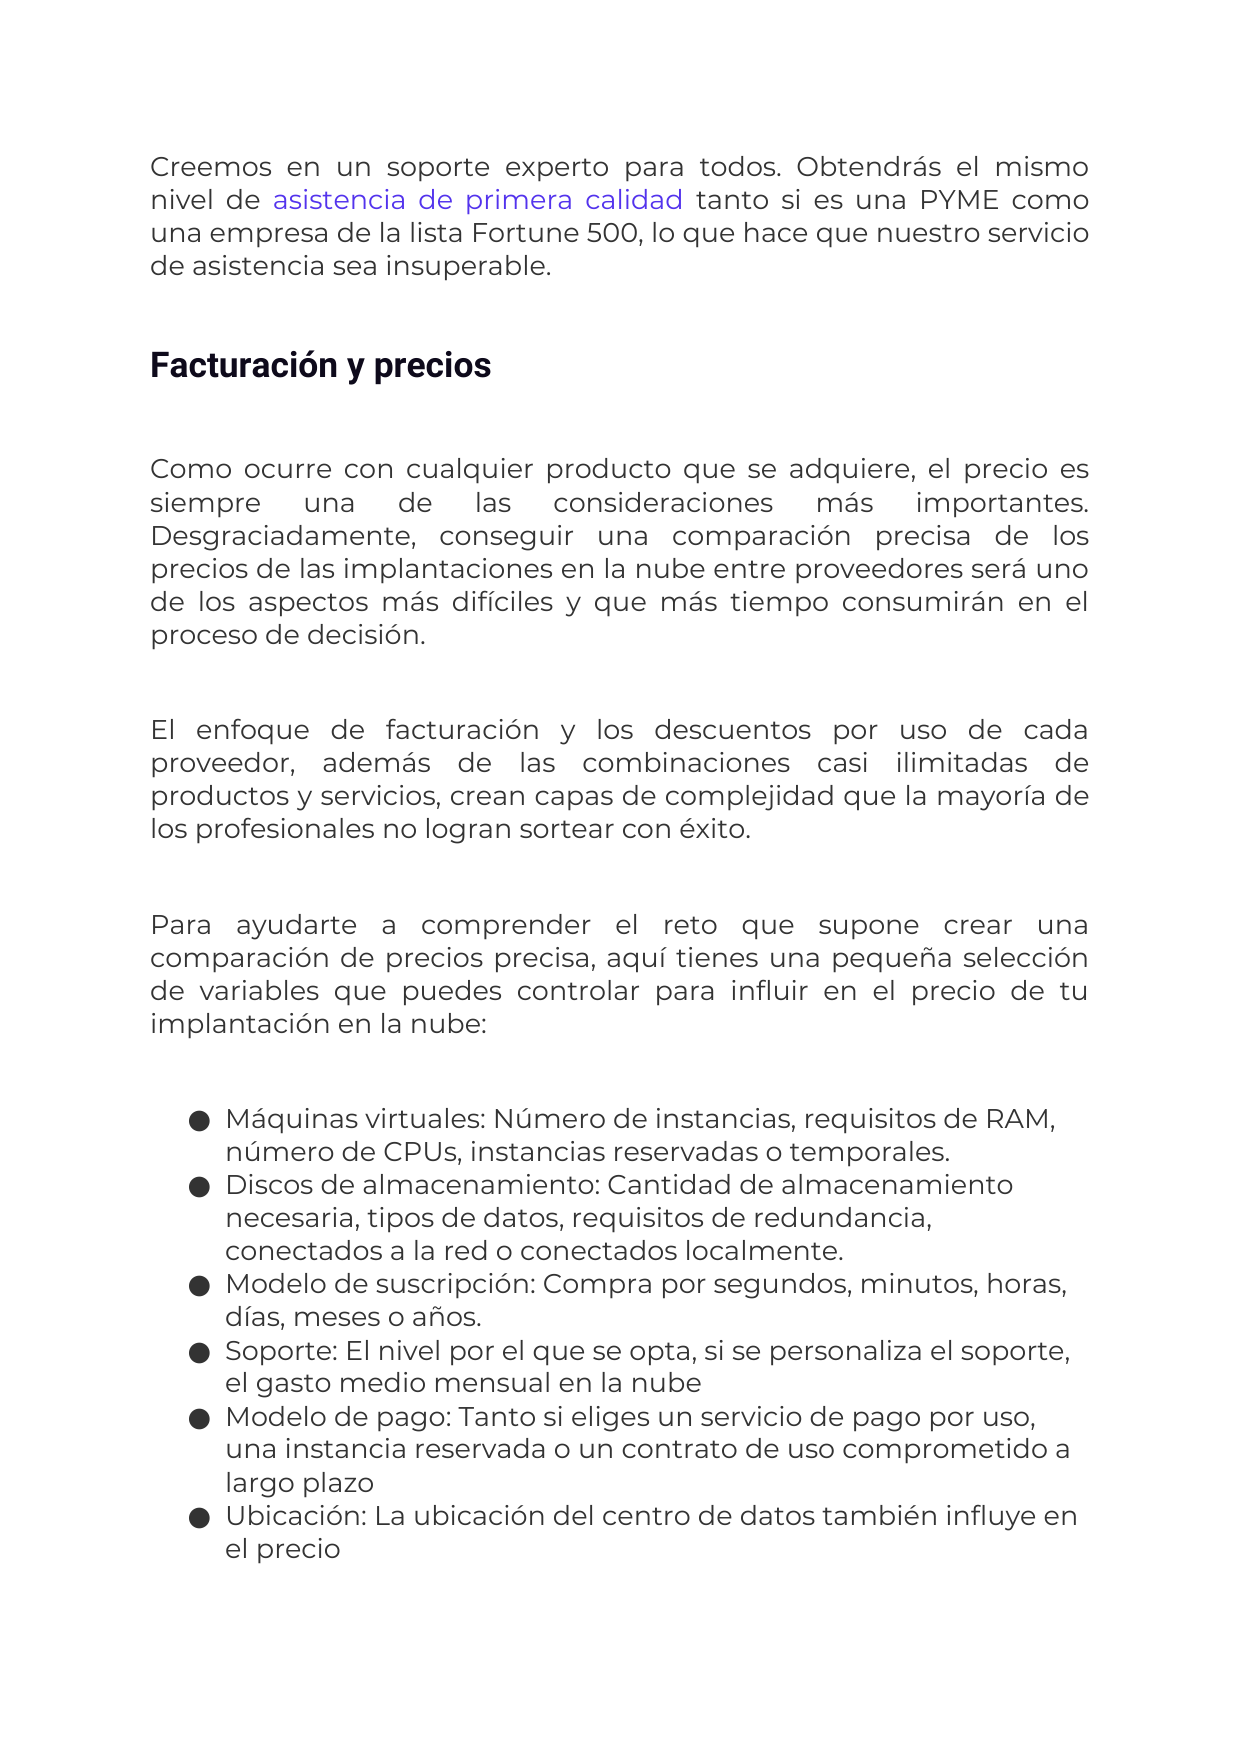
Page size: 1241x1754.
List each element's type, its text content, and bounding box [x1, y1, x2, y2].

subtitle Facturación y precios [150, 344, 1090, 386]
list Ubicación: La ubicación del centro de datos también influye en el precio [187, 1499, 1090, 1565]
list Modelo de pago: Tanto si eliges un servicio de pago por uso, una instancia reservada o un contrato de uso comprometido a largo plazo [187, 1400, 1090, 1499]
list Soporte: El nivel por el que se opta, si se personaliza el soporte, el gasto medio mensual en la nube [187, 1334, 1090, 1400]
text Como ocurre con cualquier producto que se adquiere, el precio es siempre una de las consideraciones más importantes. Desgraciadamente, conseguir una comparación precisa de los precios de las implantaciones en la nube entre proveedores será uno de los aspectos más difíciles y que más tiempo consumirán en el proceso de decisión. [150, 453, 1090, 651]
list Discos de almacenamiento: Cantidad de almacenamiento necesaria, tipos de datos, requisitos de redundancia, conectados a la red o conectados localmente. [187, 1168, 1090, 1268]
list Modelo de suscripción: Compra por segundos, minutos, horas, días, meses o años. [187, 1268, 1090, 1334]
text Para ayudarte a comprender el reto que supone crear una comparación de precios precisa, aquí tienes una pequeña selección de variables que puedes controlar para influir en el precio de tu implantación en la nube: [150, 908, 1090, 1040]
list Máquinas virtuales: Número de instancias, requisitos de RAM, número de CPUs, instancias reservadas o temporales. [187, 1102, 1090, 1168]
text Creemos en un soporte experto para todos. Obtendrás el mismo nivel de asistencia de primera calidad tanto si es una PYME como una empresa de la lista Fortune 500, lo que hace que nuestro servicio de asistencia sea insuperable. [150, 150, 1090, 282]
text El enfoque de facturación y los descuentos por uso de cada proveedor, además de las combinaciones casi ilimitadas de productos y servicios, crean capas de complejidad que la mayoría de los profesionales no logran sortear con éxito. [150, 713, 1090, 845]
